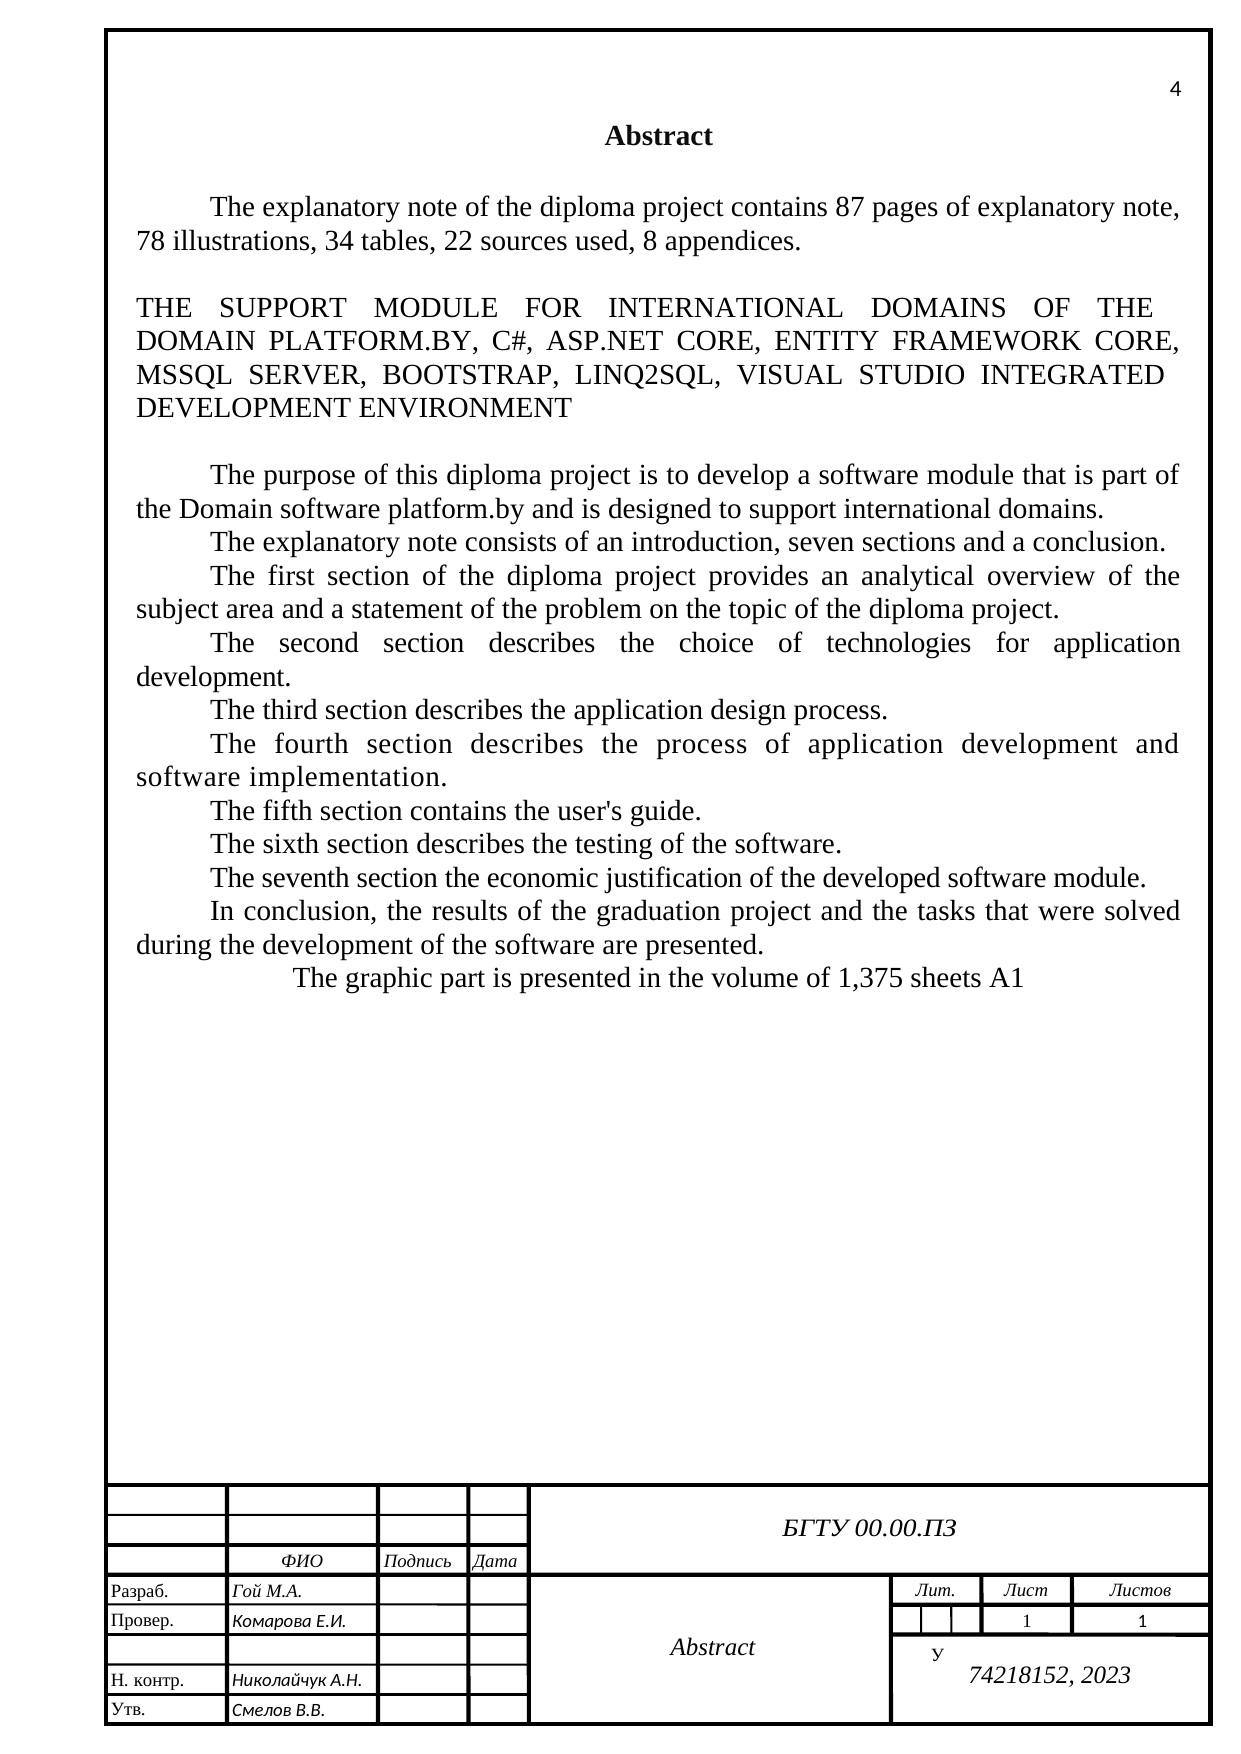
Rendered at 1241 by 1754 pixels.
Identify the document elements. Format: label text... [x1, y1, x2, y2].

text The purpose of this diploma project is to develop a software module that is part of the Domain software platform.by and is designed to support international domains. [136, 457, 1181, 524]
text The explanatory note of the diploma project contains 87 pages of explanatory note, 78 illustrations, 34 tables, 22 sources used, 8 appendices. [136, 189, 1181, 256]
text The second section describes the choice of technologies for application development. [136, 625, 1181, 692]
text The fourth section describes the process of application development and software implementation. [136, 726, 1181, 793]
text The explanatory note consists of an introduction, seven sections and a conclusion. [136, 524, 1181, 558]
text The fifth section contains the user's guide. [136, 793, 1181, 826]
text The graphic part is presented in the volume of 1,375 sheets A1 [136, 961, 1181, 994]
text THE SUPPORT MODULE FOR INTERNATIONAL DOMAINS OF THE DOMAIN PLATFORM.BY, C#, ASP.NET CORE, ENTITY FRAMEWORK CORE, MSSQL SERVER, BOOTSTRAP, LINQ2SQL, VISUAL STUDIO INTEGRATED DEVELOPMENT ENVIRONMENT [136, 290, 1181, 424]
text The first section of the diploma project provides an analytical overview of the subject area and a statement of the problem on the topic of the diploma project. [136, 558, 1181, 625]
text The seventh section the economic justification of the developed software module. [136, 860, 1181, 893]
text In conclusion, the results of the graduation project and the tasks that were solved during the development of the software are presented. [136, 893, 1181, 961]
text The sixth section describes the testing of the software. [136, 826, 1181, 860]
text Abstract [136, 118, 1181, 152]
text The third section describes the application design process. [136, 692, 1181, 726]
